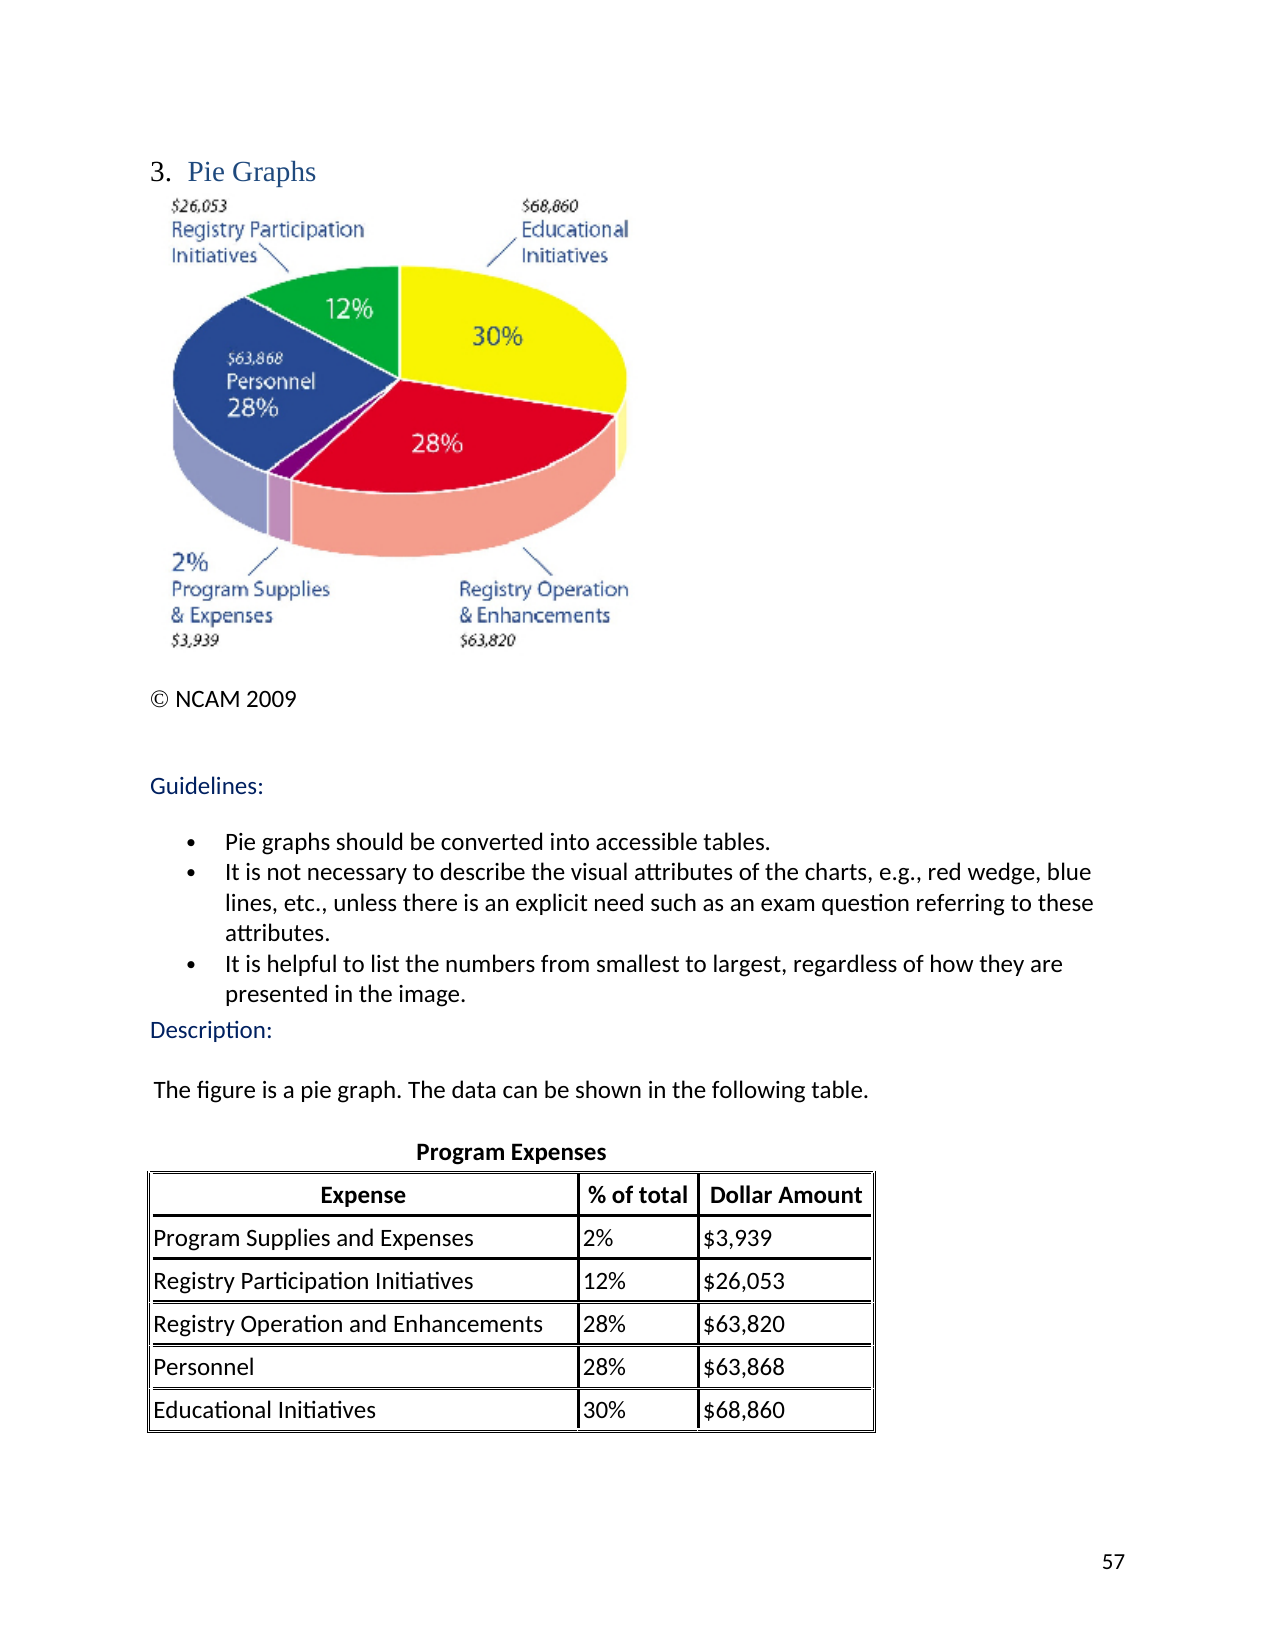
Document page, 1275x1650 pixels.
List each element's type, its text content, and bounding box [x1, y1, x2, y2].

table_cell % of total [580, 1174, 697, 1214]
subtitle Pie Graphs [150, 154, 1125, 188]
text Guidelines: [150, 770, 1125, 801]
table_cell $68,860 [698, 1386, 873, 1429]
table_cell 28% [580, 1347, 697, 1386]
table_cell Expense [149, 1171, 578, 1214]
list Pie graphs should be converted into accessible tables. [187, 826, 1125, 856]
text © NCAM 2009 [150, 684, 1125, 714]
table_cell 2% [580, 1217, 697, 1257]
table_cell Program Supplies and Expenses [150, 1214, 577, 1257]
table_cell $26,053 [700, 1257, 873, 1300]
table_header The figure is a pie graph. The data can be shown in the following table. Program Expenses [149, 1070, 874, 1171]
table_cell $63,868 [700, 1343, 873, 1386]
table_cell 12% [580, 1260, 697, 1300]
table_cell 28% [580, 1304, 697, 1343]
picture [150, 192, 650, 659]
table_cell Dollar Amount [698, 1171, 874, 1214]
table_cell $63,820 [700, 1300, 873, 1343]
list It is not necessary to describe the visual attributes of the charts, e.g., red wedge, blue lines, etc., unless there is an explicit need such as an exam question referring to these attributes. [187, 856, 1125, 948]
table_cell 30% [578, 1390, 698, 1429]
table_cell Registry Operation and Enhancements [150, 1300, 577, 1343]
table_cell Personnel [150, 1343, 577, 1386]
table_cell $3,939 [700, 1214, 873, 1257]
text Description: [150, 1014, 1125, 1044]
table_cell Registry Participation Initiatives [150, 1257, 577, 1300]
list It is helpful to list the numbers from smallest to largest, regardless of how they are presented in the image. [187, 948, 1125, 1009]
table_cell Educational Initiatives [150, 1386, 578, 1429]
